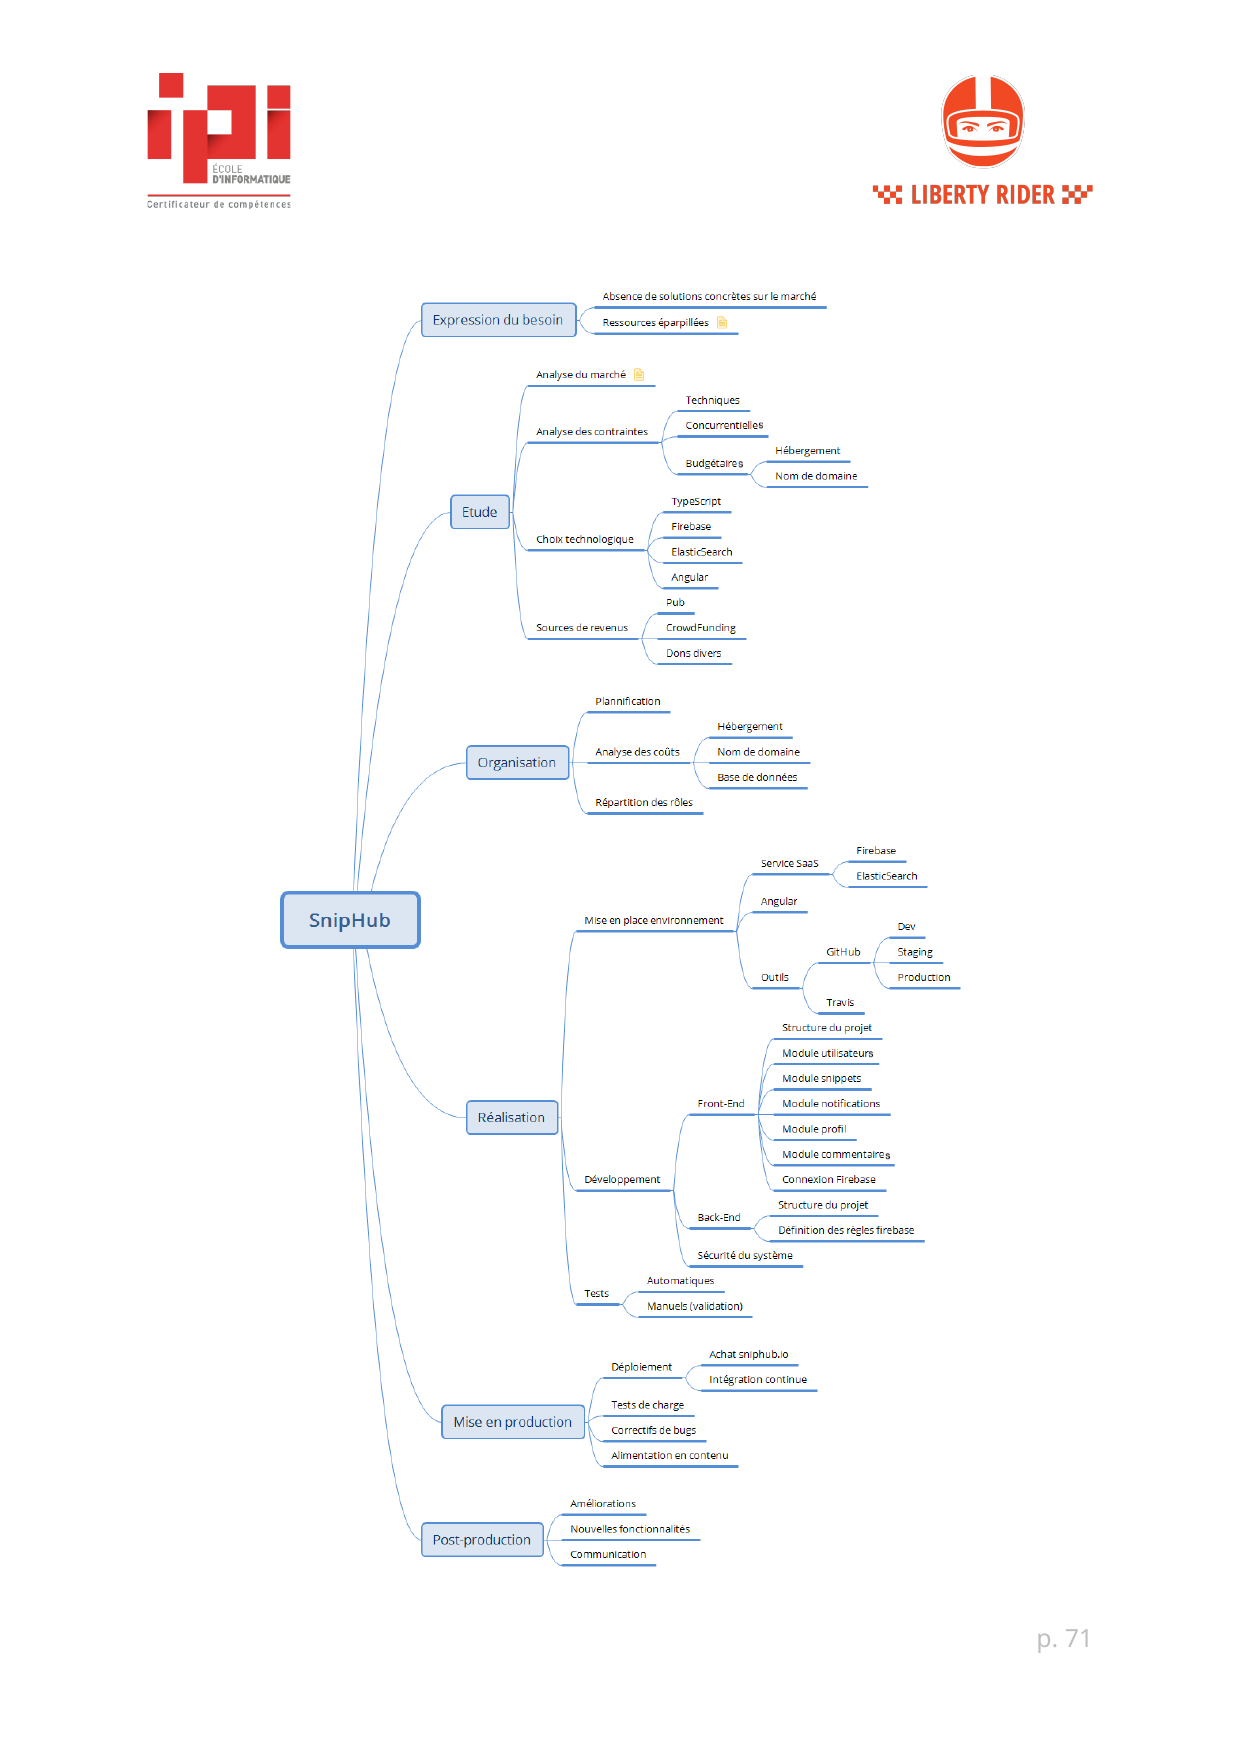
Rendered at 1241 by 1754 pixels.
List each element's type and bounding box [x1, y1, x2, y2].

picture [147, 73, 291, 209]
picture [267, 272, 974, 1578]
picture [872, 75, 1093, 209]
